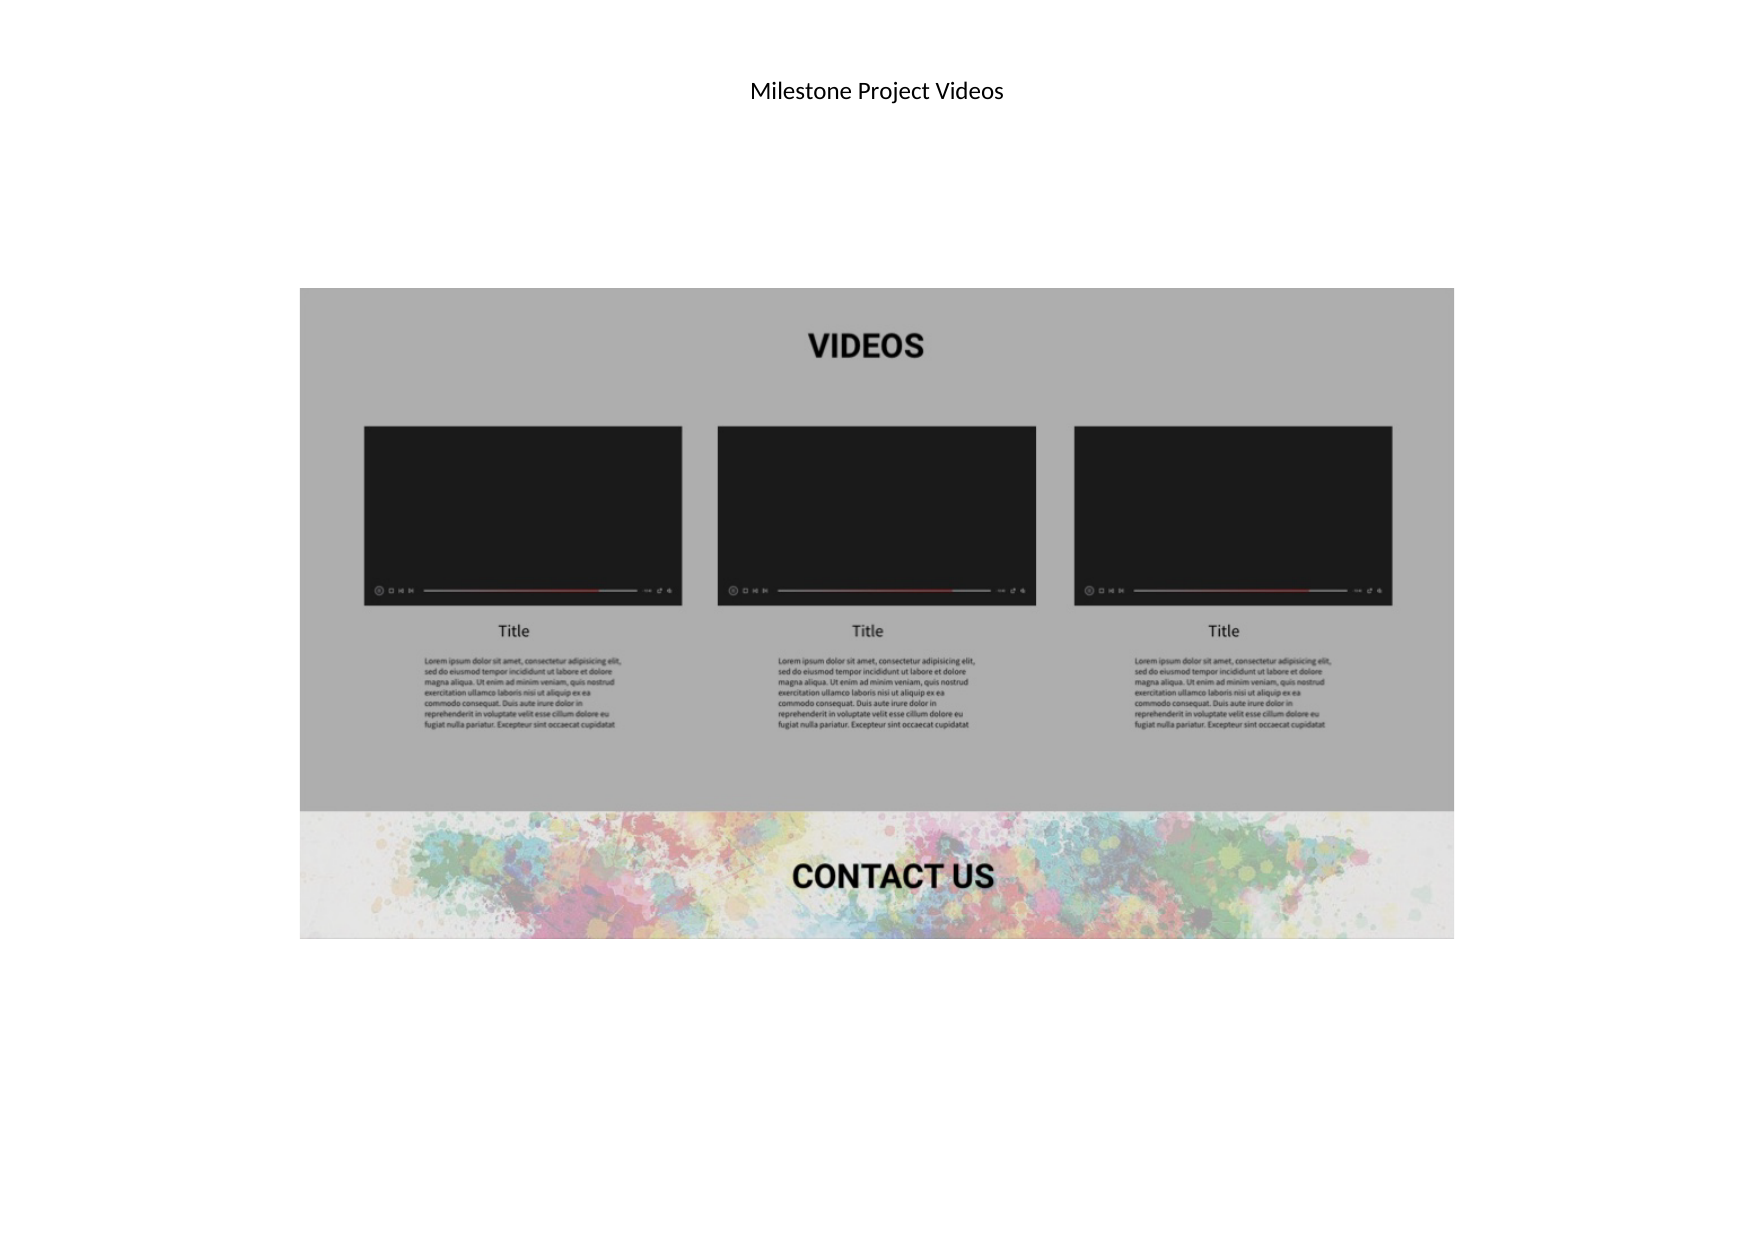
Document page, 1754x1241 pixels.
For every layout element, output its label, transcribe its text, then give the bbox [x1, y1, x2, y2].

picture [299, 288, 1455, 939]
text Milestone Project Videos [75, 75, 1679, 106]
